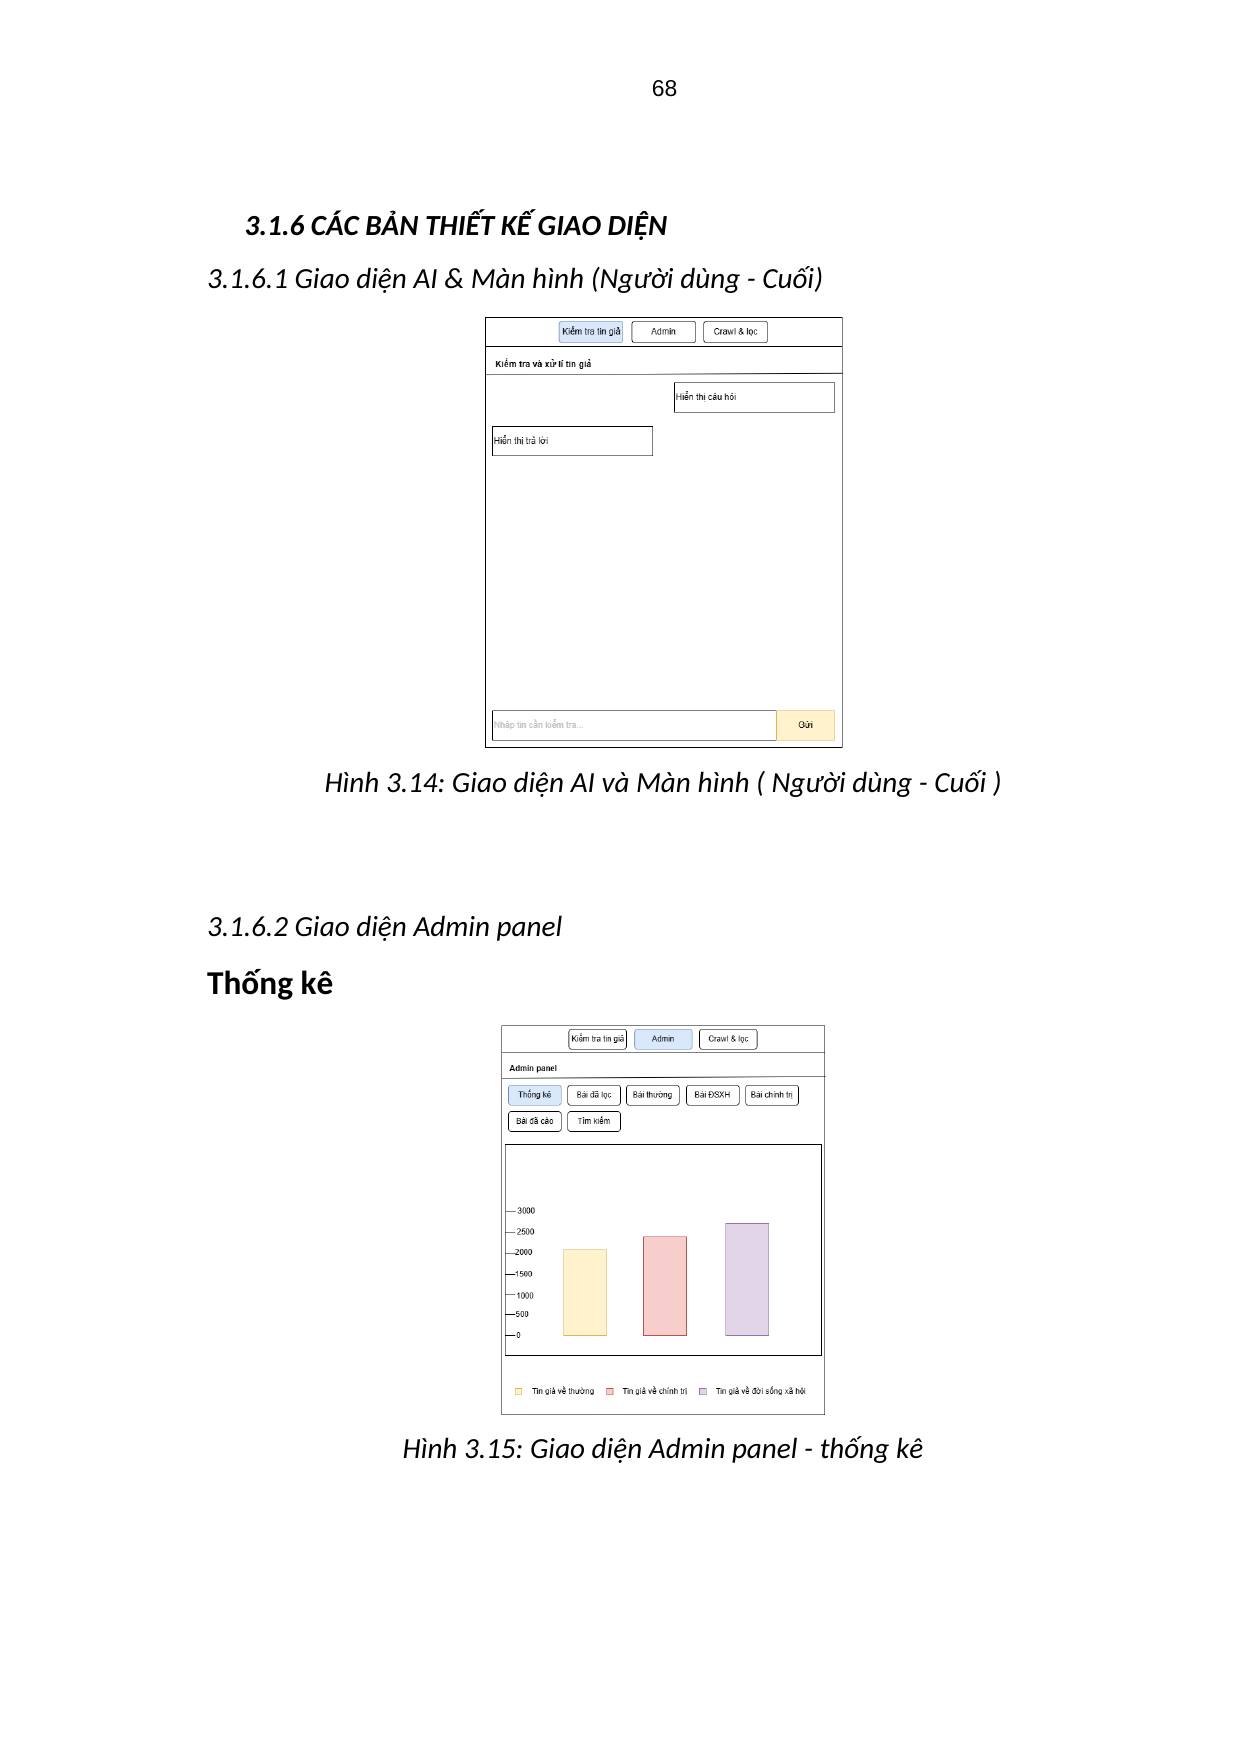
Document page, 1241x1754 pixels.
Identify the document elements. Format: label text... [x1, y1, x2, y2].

subtitle Hình 3.14: Giao diện AI và Màn hình ( Người dùng - Cuối ) [207, 764, 1122, 800]
picture [481, 313, 848, 751]
picture [498, 1022, 830, 1418]
subtitle 3.1.6 CÁC BẢN THIẾT KẾ GIAO DIỆN [207, 207, 1122, 242]
subtitle 3.1.6.2 Giao diện Admin panel [207, 908, 1122, 944]
text Thống kê [207, 962, 1122, 1002]
subtitle 3.1.6.1 Giao diện AI & Màn hình (Người dùng - Cuối) [207, 260, 1122, 296]
subtitle Hình 3.15: Giao diện Admin panel - thống kê [207, 1431, 1122, 1466]
